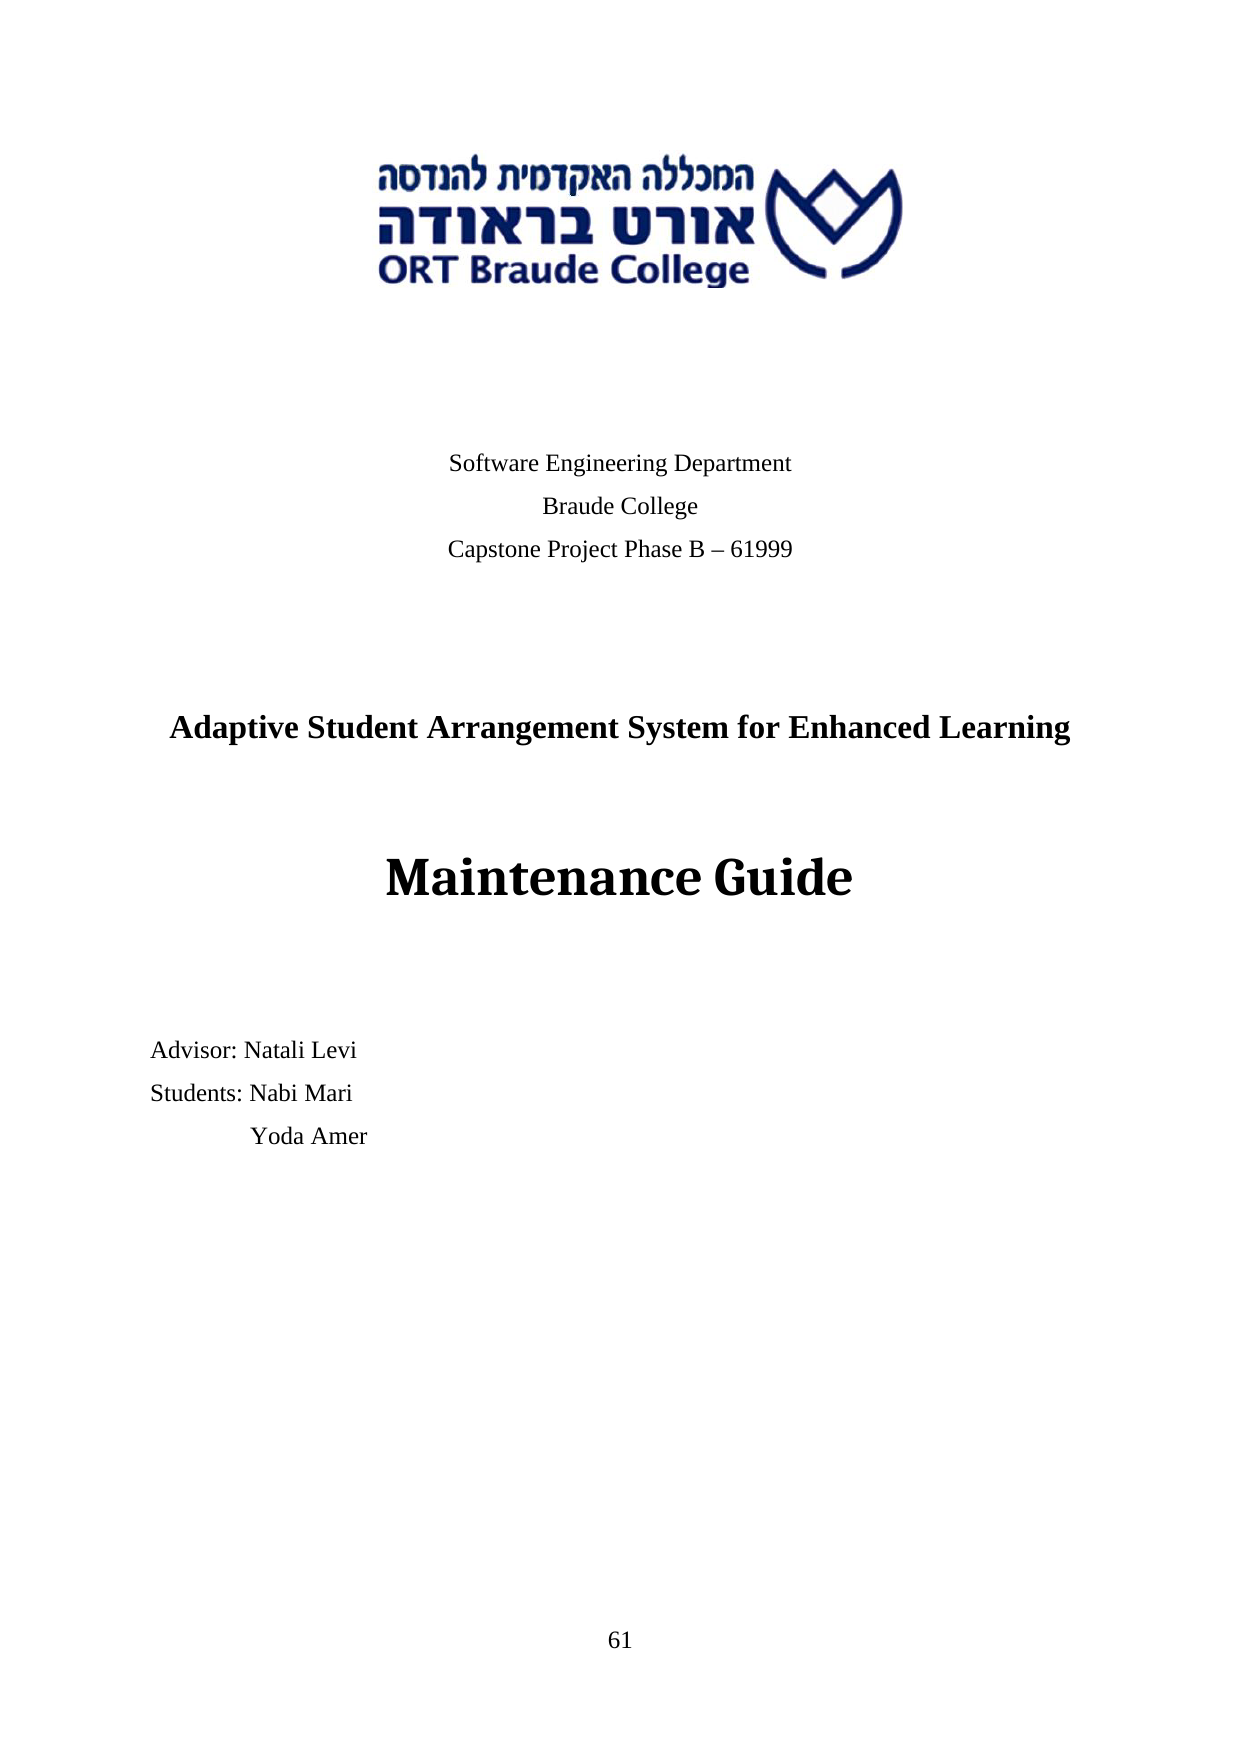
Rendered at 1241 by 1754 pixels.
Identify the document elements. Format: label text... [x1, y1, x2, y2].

text Adaptive Student Arrangement System for Enhanced Learning [150, 707, 1090, 745]
text Yoda Amer [150, 1121, 1090, 1150]
text Advisor: Natali Levi [150, 1035, 1090, 1064]
text Capstone Project Phase B – 61999 [150, 534, 1090, 563]
text Students: Nabi Mari [150, 1078, 1090, 1107]
text Software Engineering Department Braude College [150, 448, 1090, 520]
text Maintenance Guide [150, 847, 1090, 909]
